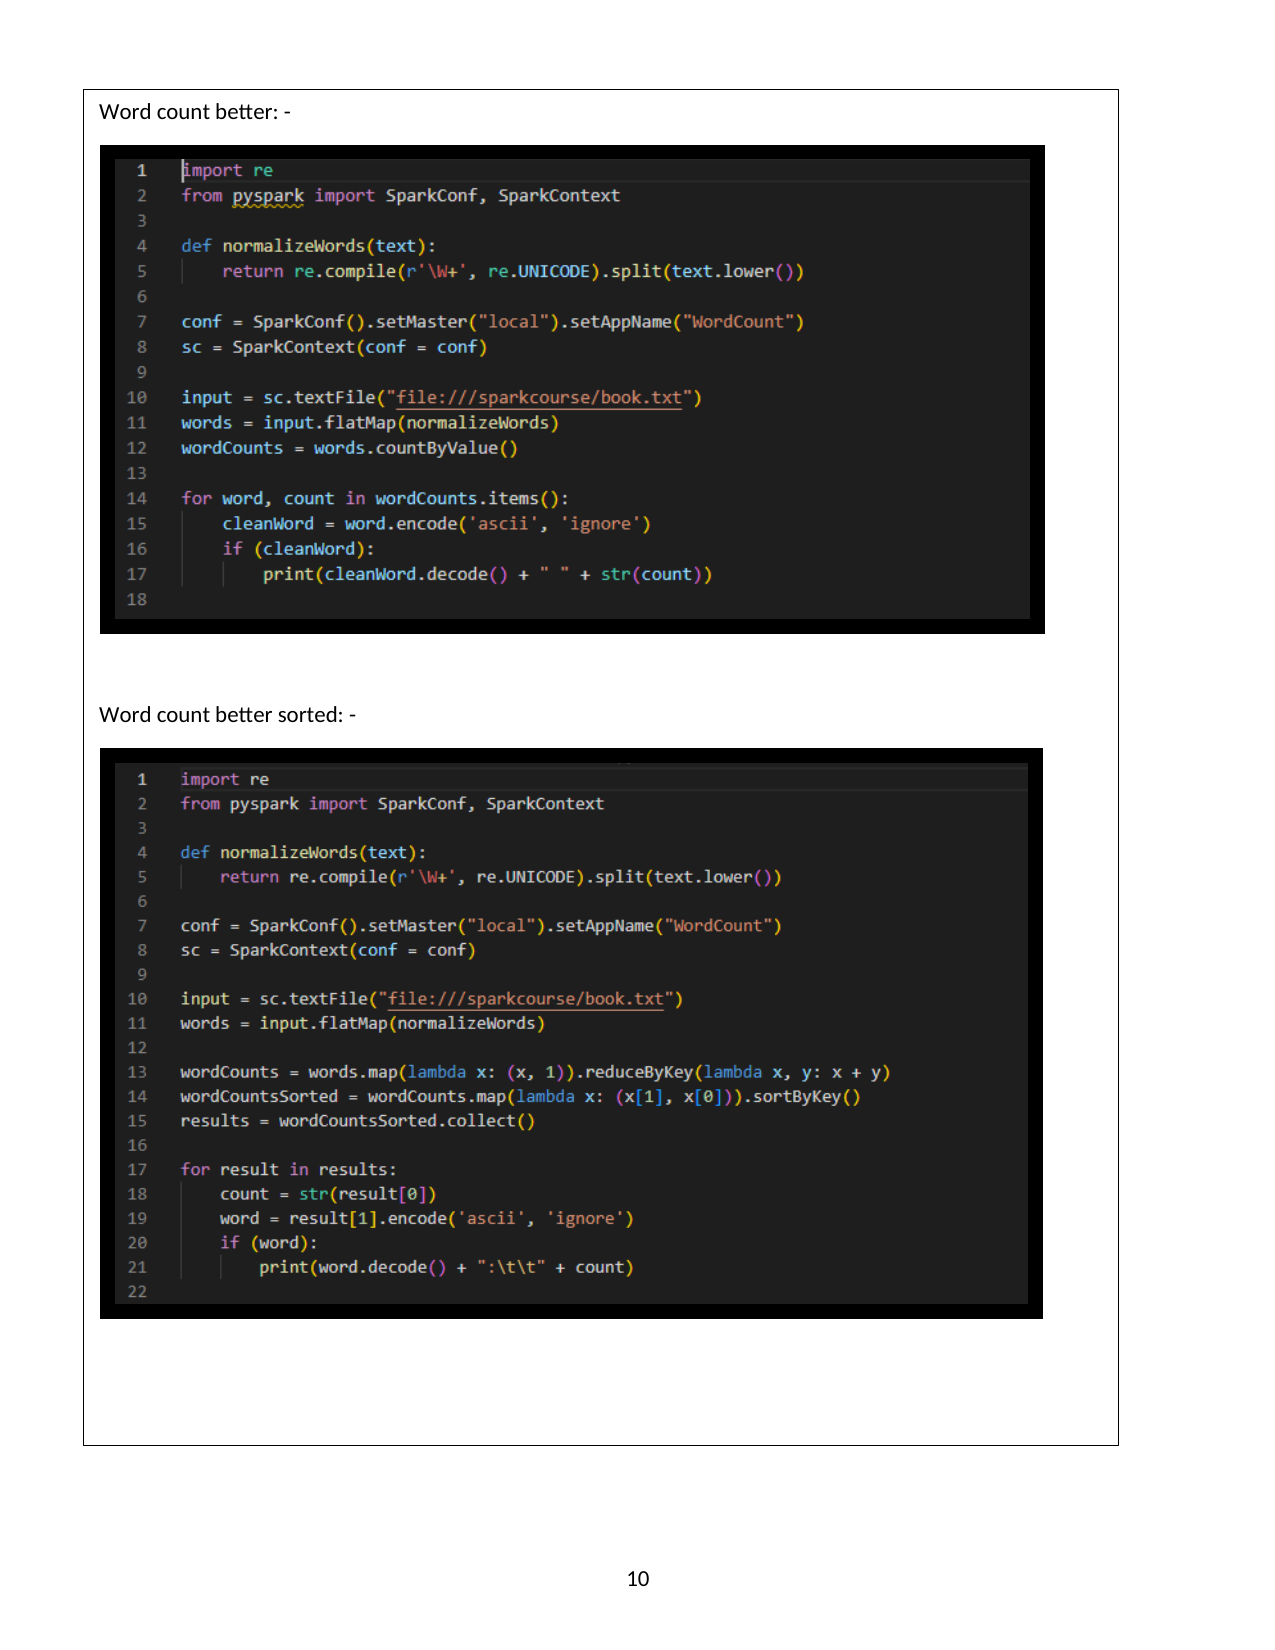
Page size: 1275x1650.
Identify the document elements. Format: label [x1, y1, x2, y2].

picture [115, 763, 1028, 1304]
picture [115, 159, 1030, 619]
